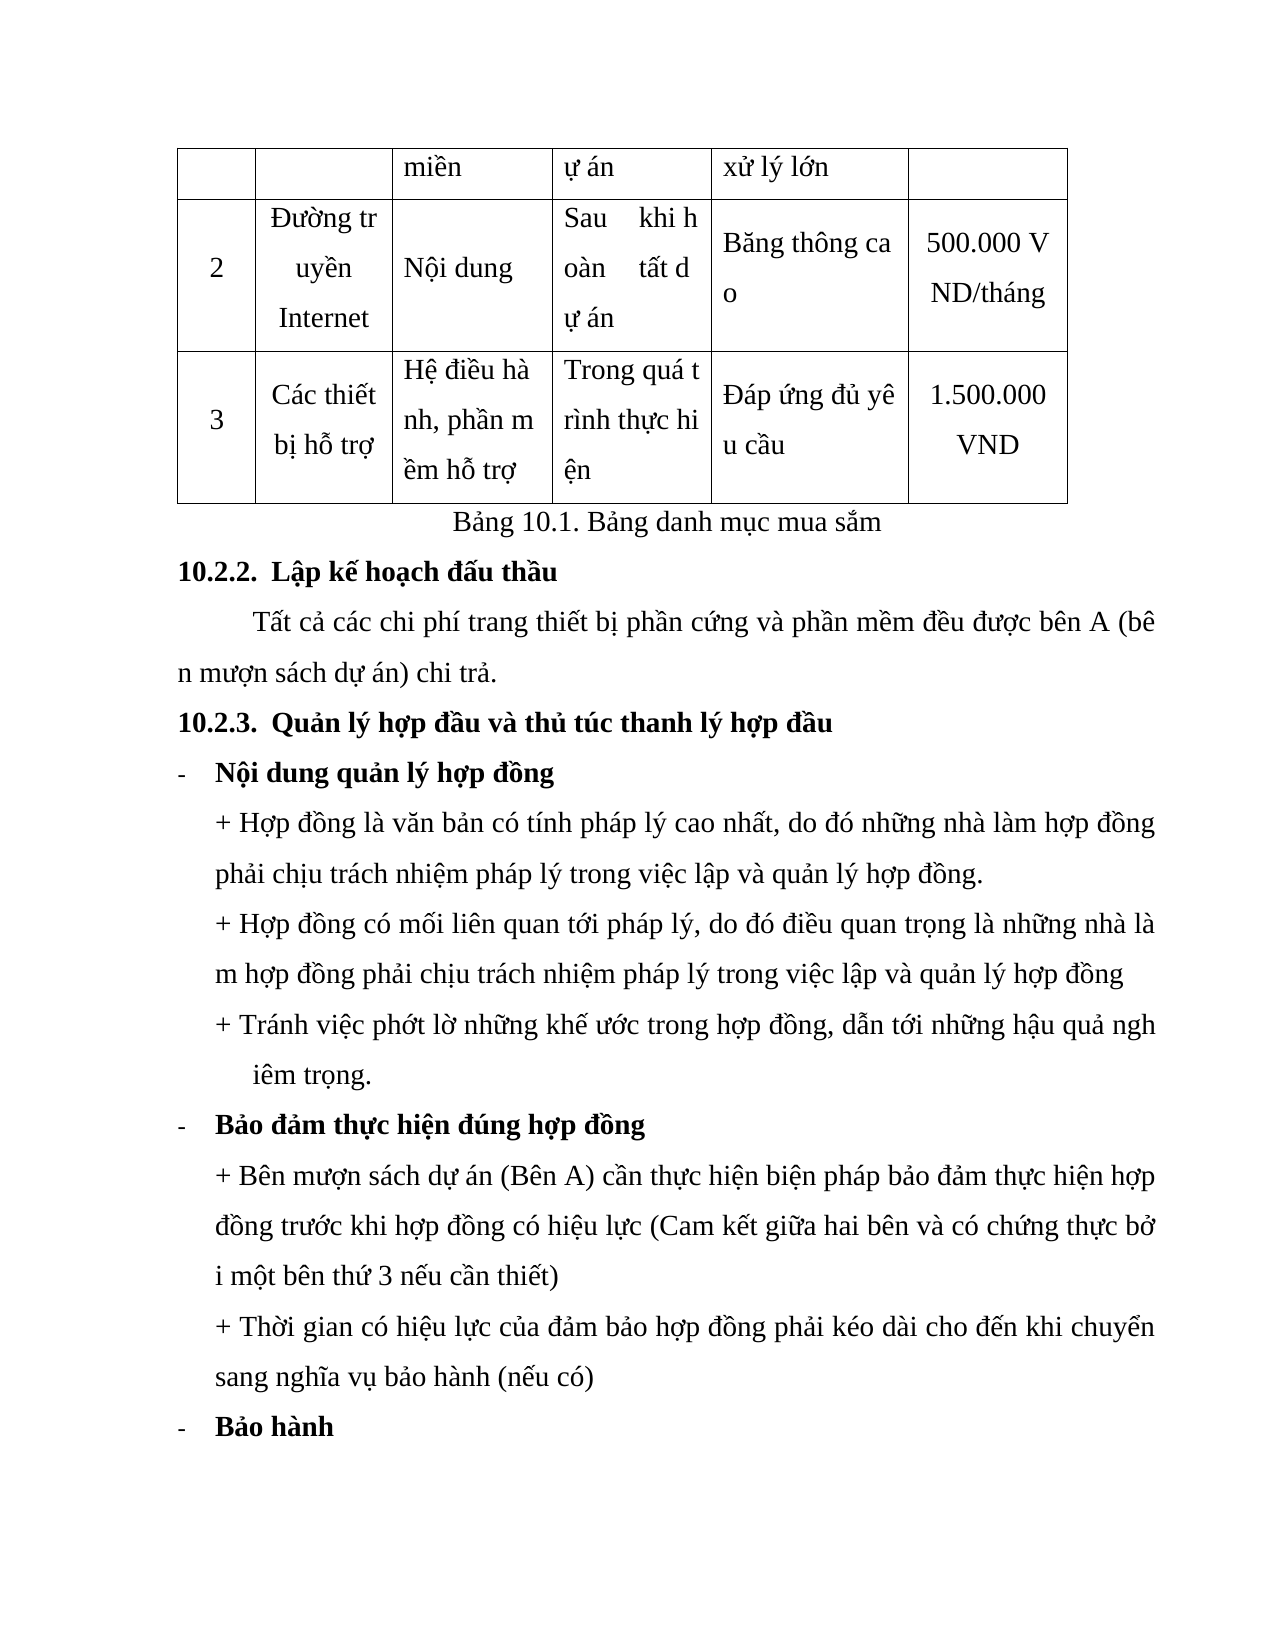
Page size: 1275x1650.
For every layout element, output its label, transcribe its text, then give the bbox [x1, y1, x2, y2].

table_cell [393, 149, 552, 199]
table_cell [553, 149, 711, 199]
list Lập kế hoạch đấu thầu [177, 554, 1157, 588]
text + Bên mượn sách dự án (Bên A) cần thực hiện biện pháp bảo đảm thực hiện hợp đồng trước khi hợp đồng có hiệu lực (Cam kết giữa hai bên và có chứng thực bởi một bên thứ 3 nếu cần thiết) [215, 1158, 1157, 1292]
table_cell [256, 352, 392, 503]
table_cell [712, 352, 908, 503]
list Bảo đảm thực hiện đúng hợp đồng [177, 1107, 1157, 1141]
text + Hợp đồng là văn bản có tính pháp lý cao nhất, do đó những nhà làm hợp đồng phải chịu trách nhiệm pháp lý trong việc lập và quản lý hợp đồng. [215, 806, 1157, 889]
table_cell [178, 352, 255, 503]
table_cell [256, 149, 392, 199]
list Nội dung quản lý hợp đồng [177, 755, 1066, 789]
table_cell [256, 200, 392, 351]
list Quản lý hợp đầu và thủ túc thanh lý hợp đầu [177, 705, 1157, 738]
text + Hợp đồng có mối liên quan tới pháp lý, do đó điều quan trọng là những nhà làm hợp đồng phải chịu trách nhiệm pháp lý trong việc lập và quản lý hợp đồng [215, 906, 1157, 990]
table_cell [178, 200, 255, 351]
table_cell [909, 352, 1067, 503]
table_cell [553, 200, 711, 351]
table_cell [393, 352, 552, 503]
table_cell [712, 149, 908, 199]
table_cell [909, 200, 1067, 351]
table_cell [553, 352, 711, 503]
text + Tránh việc phớt lờ những khế ước trong hợp đồng, dẫn tới những hậu quả nghiêm trọng. [215, 1007, 1157, 1091]
list Bảo hành [177, 1409, 1157, 1443]
text + Thời gian có hiệu lực của đảm bảo hợp đồng phải kéo dài cho đến khi chuyển sang nghĩa vụ bảo hành (nếu có) [215, 1309, 1157, 1393]
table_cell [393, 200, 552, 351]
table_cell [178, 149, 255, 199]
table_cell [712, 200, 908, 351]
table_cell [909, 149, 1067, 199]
text Bảng 10.1. Bảng danh mục mua sắm [177, 504, 1157, 537]
text Tất cả các chi phí trang thiết bị phần cứng và phần mềm đều được bên A (bên mượn sách dự án) chi trả. [177, 604, 1157, 688]
